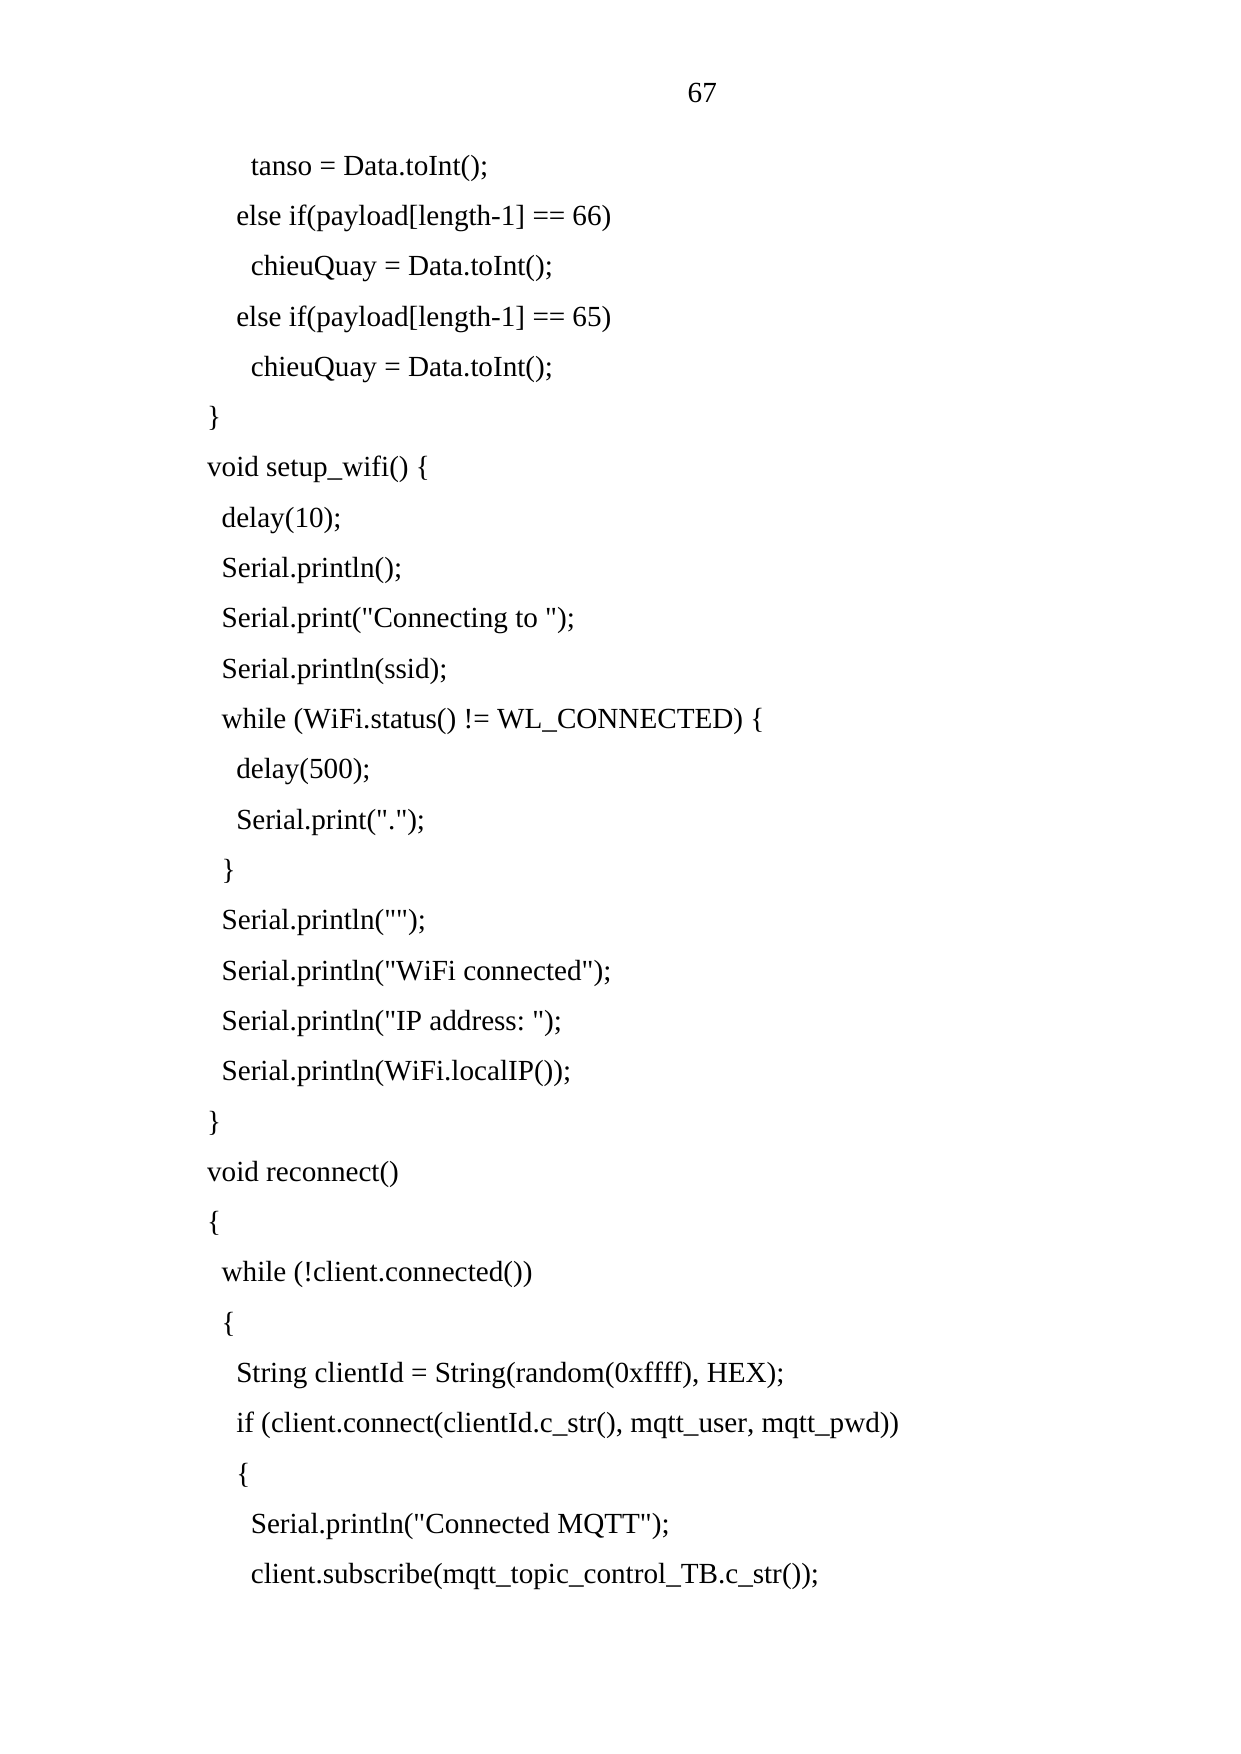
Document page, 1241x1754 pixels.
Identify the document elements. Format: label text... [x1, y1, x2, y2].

text { [207, 1305, 1122, 1338]
text chieuQuay = Data.toInt(); [207, 248, 1122, 282]
text Serial.println("WiFi connected"); [207, 953, 1122, 986]
text while (!client.connected()) [207, 1254, 1122, 1288]
text Serial.print("."); [207, 802, 1122, 835]
text Serial.println(WiFi.localIP()); [207, 1053, 1122, 1087]
text { [207, 1456, 1122, 1489]
text } [207, 852, 1122, 886]
text while (WiFi.status() != WL_CONNECTED) { [207, 701, 1122, 735]
text else if(payload[length-1] == 65) [207, 299, 1122, 332]
text String clientId = String(random(0xffff), HEX); [207, 1355, 1122, 1389]
text } [207, 1104, 1122, 1137]
text void reconnect() [207, 1154, 1122, 1187]
text if (client.connect(clientId.c_str(), mqtt_user, mqtt_pwd)) [207, 1406, 1122, 1439]
text delay(500); [207, 751, 1122, 785]
text delay(10); [207, 500, 1122, 533]
text Serial.println(); [207, 550, 1122, 584]
text tanso = Data.toInt(); [207, 148, 1122, 181]
text Serial.println(""); [207, 902, 1122, 936]
text Serial.println("IP address: "); [207, 1003, 1122, 1037]
text else if(payload[length-1] == 66) [207, 198, 1122, 232]
text Serial.println(ssid); [207, 651, 1122, 684]
text client.subscribe(mqtt_topic_control_TB.c_str()); [207, 1556, 1122, 1590]
text chieuQuay = Data.toInt(); [207, 349, 1122, 382]
text void setup_wifi() { [207, 449, 1122, 483]
text Serial.print("Connecting to "); [207, 601, 1122, 634]
text Serial.println("Connected MQTT"); [207, 1506, 1122, 1540]
text } [207, 399, 1122, 433]
text { [207, 1204, 1122, 1238]
